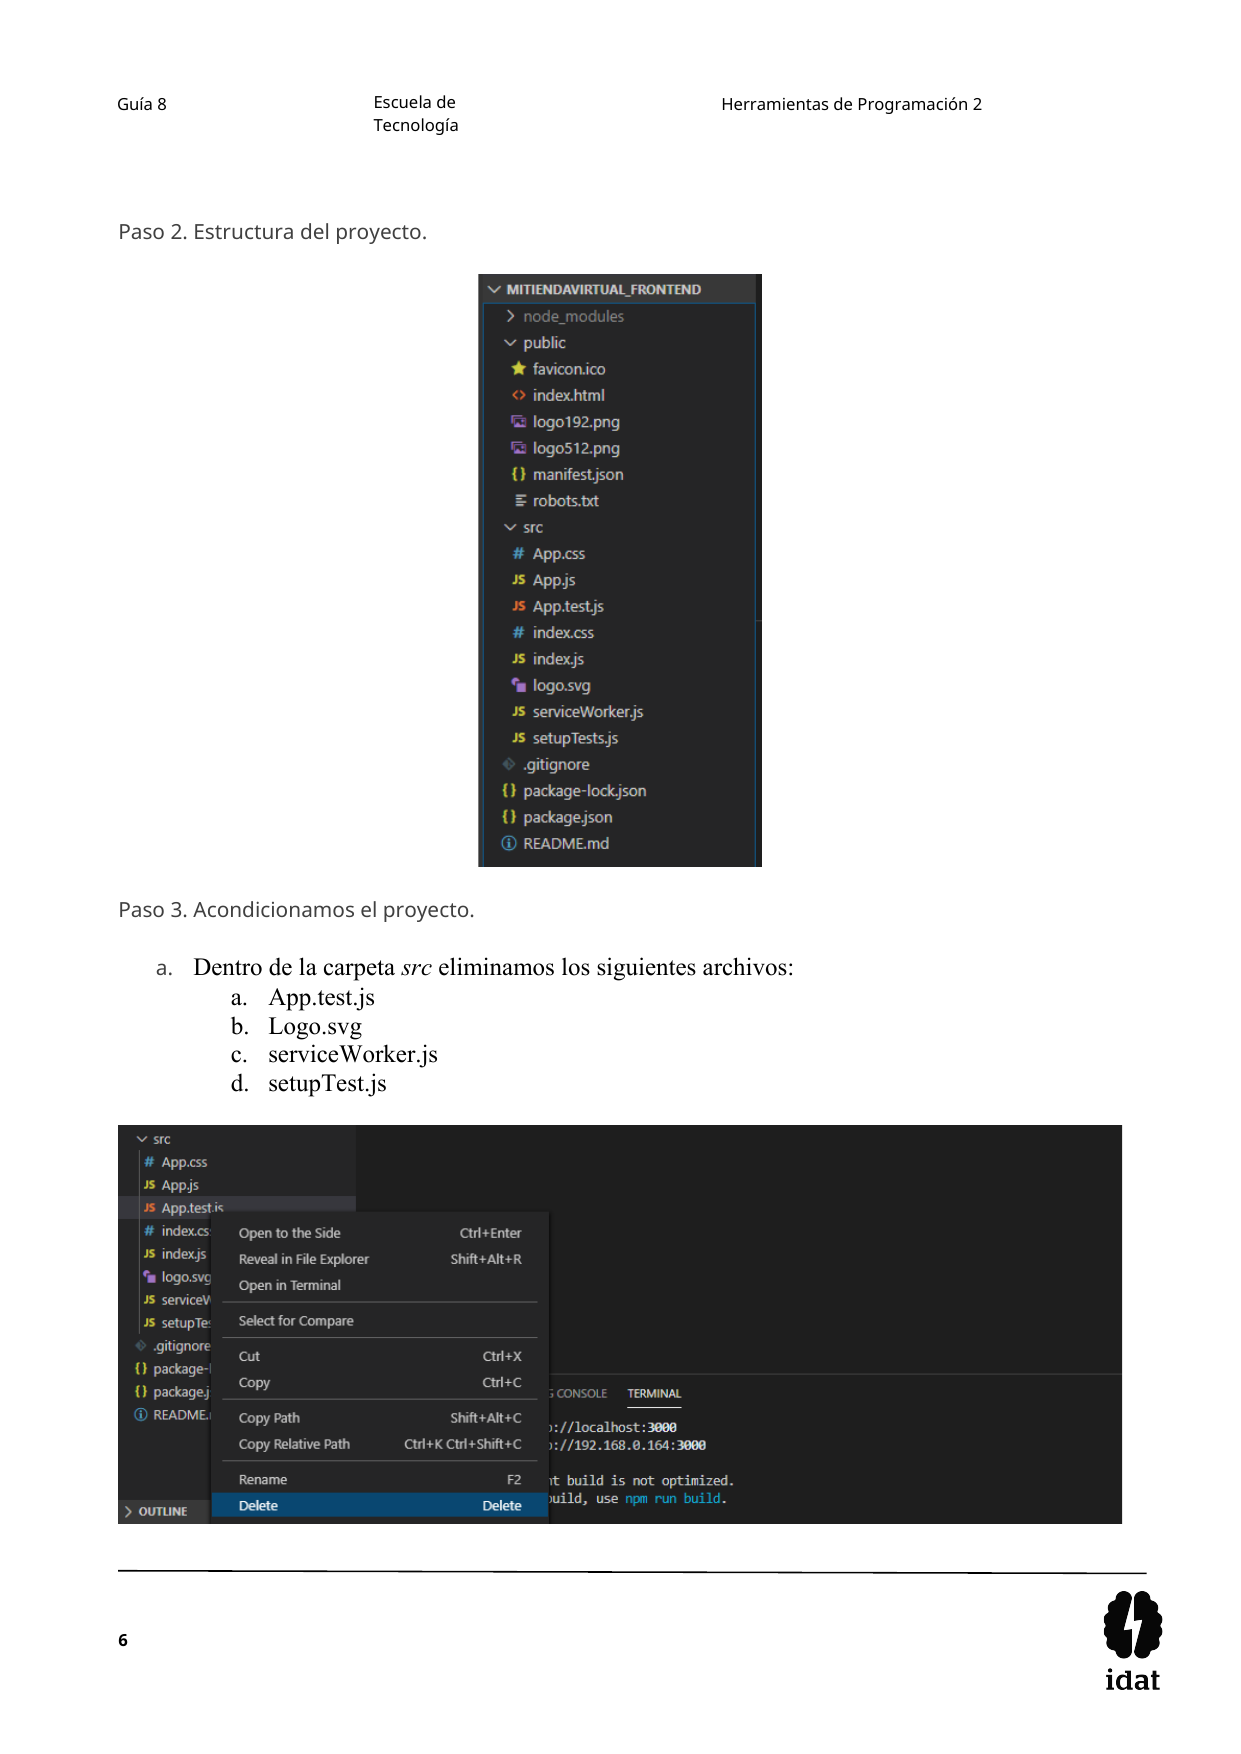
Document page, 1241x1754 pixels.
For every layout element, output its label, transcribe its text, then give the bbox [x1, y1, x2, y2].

list Logo.svg [231, 1011, 1122, 1039]
list setupTest.js [231, 1068, 1122, 1097]
list serviceWorker.js [231, 1039, 1122, 1068]
list App.test.js [231, 982, 1122, 1011]
list Dentro de la carpeta src eliminamos los siguientes archivos: [156, 952, 1122, 982]
picture [118, 1125, 1123, 1524]
picture [478, 274, 762, 867]
text Paso 2. Estructura del proyecto. [118, 217, 1122, 246]
picture [1103, 1591, 1163, 1690]
text Paso 3. Acondicionamos el proyecto. [118, 896, 1122, 924]
